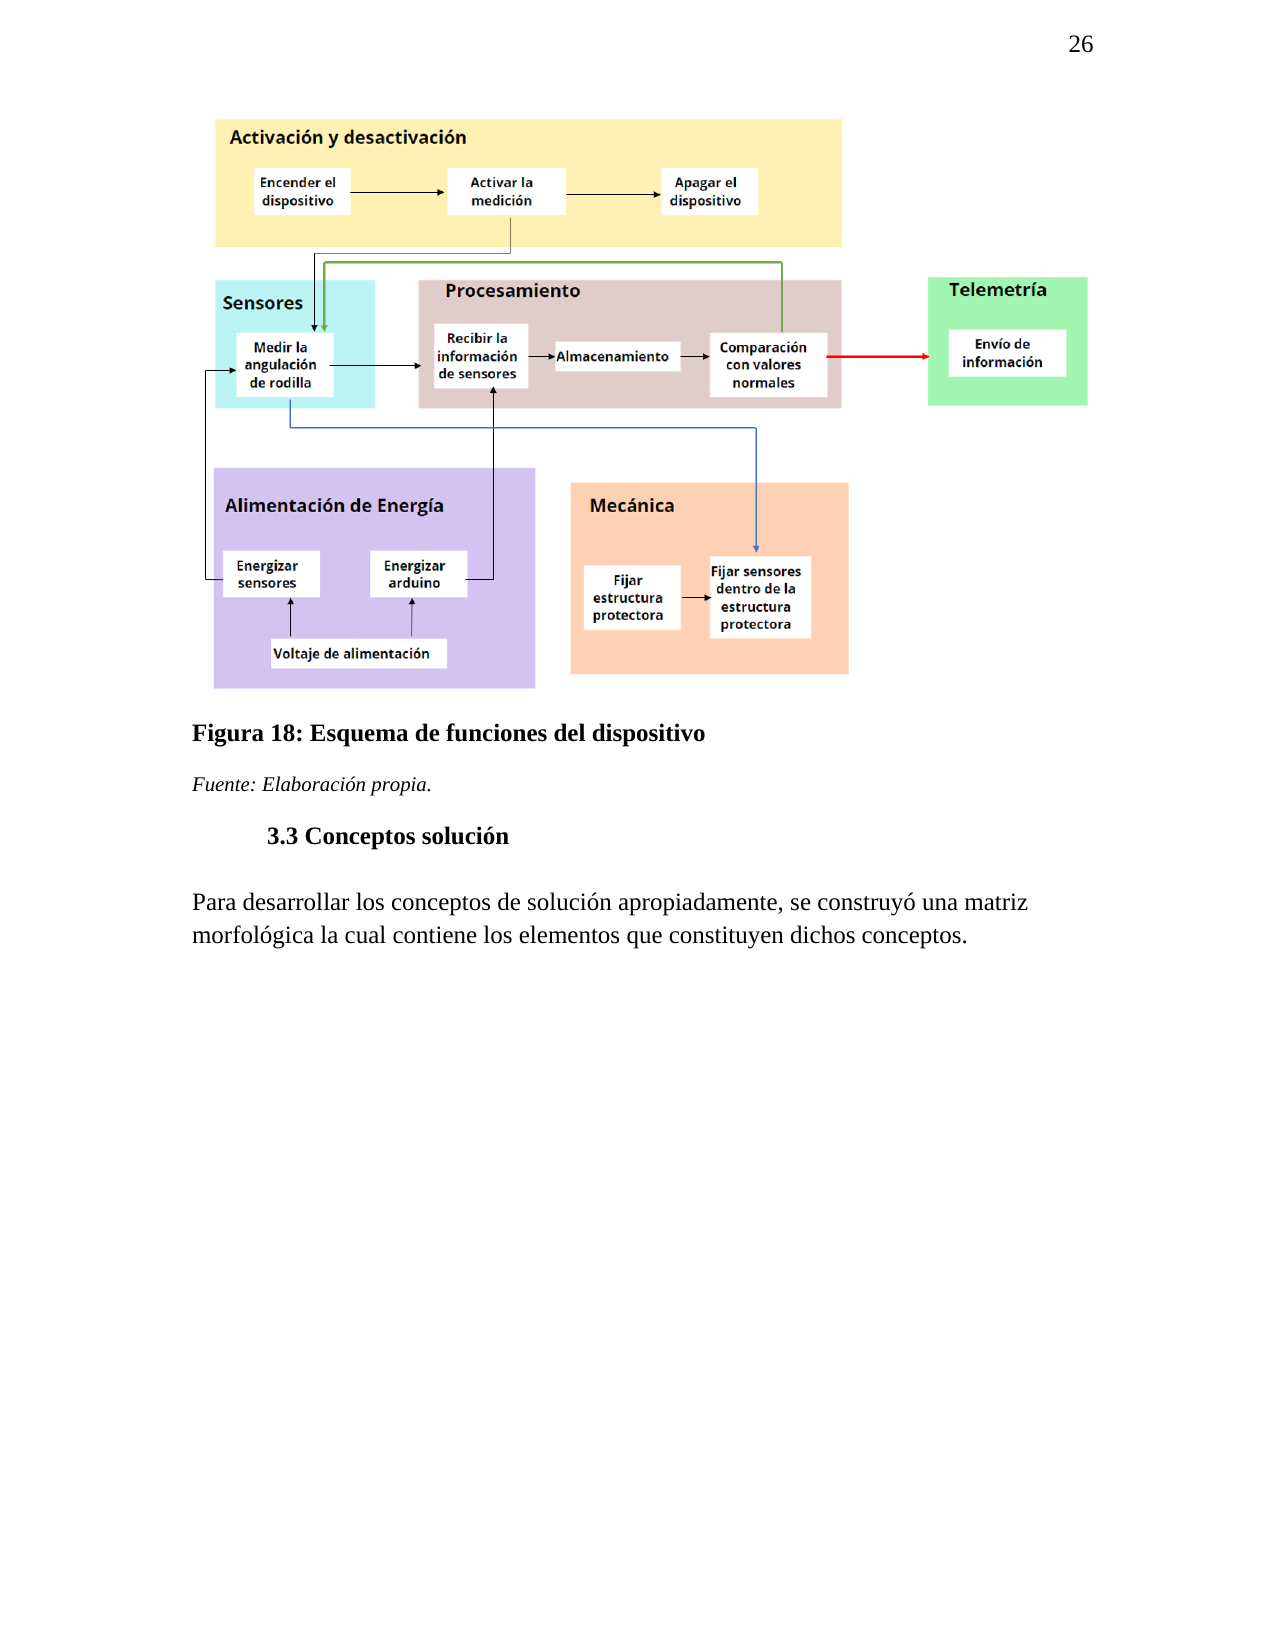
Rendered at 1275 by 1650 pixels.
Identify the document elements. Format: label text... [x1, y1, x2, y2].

text 3.3 Conceptos solución [192, 821, 1093, 850]
text Figura 18: Esquema de funciones del dispositivo [192, 718, 1093, 747]
text Fuente: Elaboración propia. [192, 772, 1093, 796]
text Para desarrollar los conceptos de solución apropiadamente, se construyó una matriz morfológica la cual contiene los elementos que constituyen dichos conceptos. [192, 887, 1093, 949]
picture [191, 118, 1094, 689]
